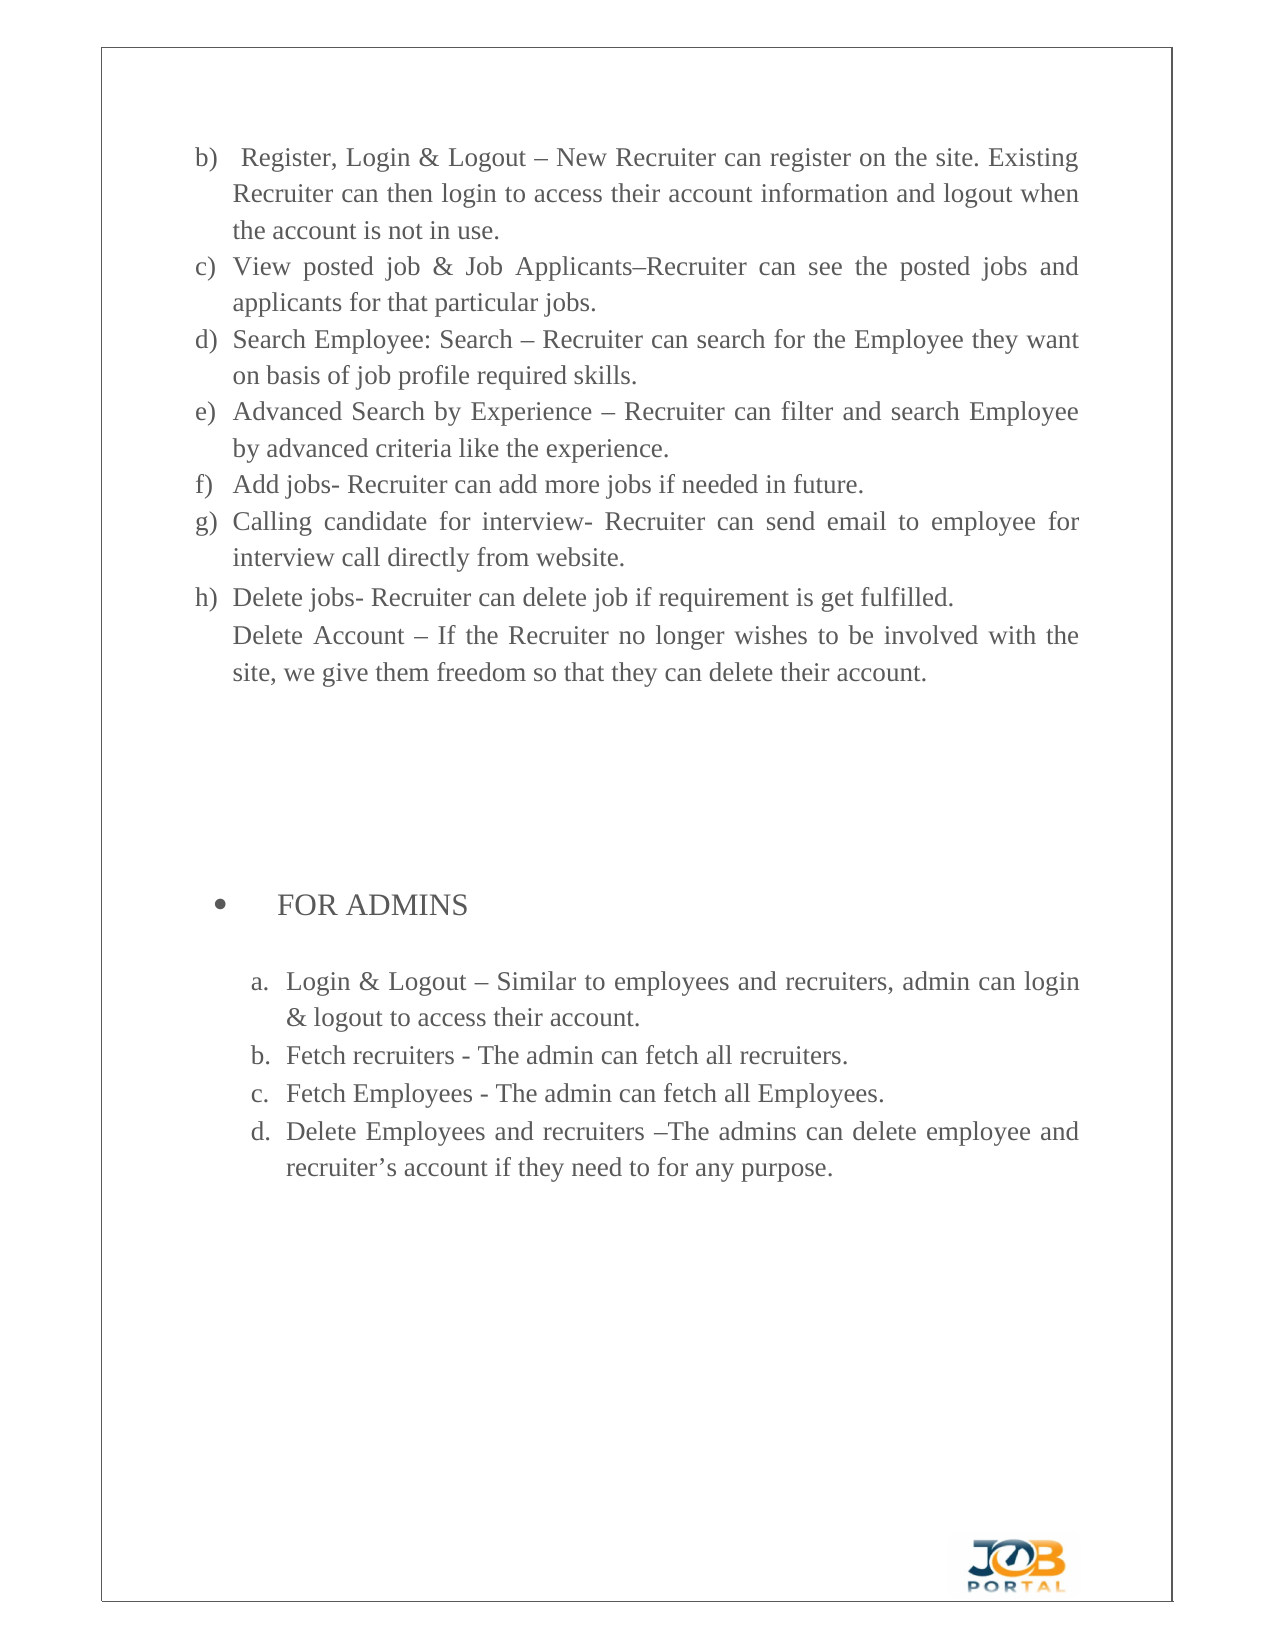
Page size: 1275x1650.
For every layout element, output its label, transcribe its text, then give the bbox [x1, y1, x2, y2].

list Fetch recruiters - The admin can fetch all recruiters. [251, 1039, 1080, 1070]
list Delete jobs- Recruiter can delete job if requirement is get fulfilled. [195, 577, 1080, 613]
list View posted job & Job Applicants–Recruiter can see the posted jobs and applicants for that particular jobs. [195, 250, 1080, 318]
list Calling candidate for interview- Recruiter can send email to employee for interview call directly from website. [195, 504, 1080, 572]
list Fetch Employees - The admin can fetch all Employees. [251, 1077, 1080, 1108]
list Delete Employees and recruiters –The admins can delete employee and recruiter’s account if they need to for any purpose. [251, 1115, 1080, 1182]
list Delete Account – If the Recruiter no longer wishes to be involved with the site, we give them freedom so that they can delete their account. [232, 619, 1080, 687]
list Add jobs- Recruiter can add more jobs if needed in future. [195, 468, 1080, 499]
list FOR ADMINS [215, 887, 1089, 923]
list Advanced Search by Experience – Recruiter can filter and search Employee by advanced criteria like the experience. [195, 396, 1080, 463]
list Register, Login & Logout – New Recruiter can register on the site. Existing Recruiter can then login to access their account information and logout when the account is not in use. [195, 141, 1080, 245]
list Login & Logout – Similar to employees and recruiters, admin can login & logout to access their account. [251, 965, 1080, 1033]
picture [963, 1547, 1065, 1583]
list Search Employee: Search – Recruiter can search for the Employee they want on basis of job profile required skills. [195, 323, 1080, 390]
